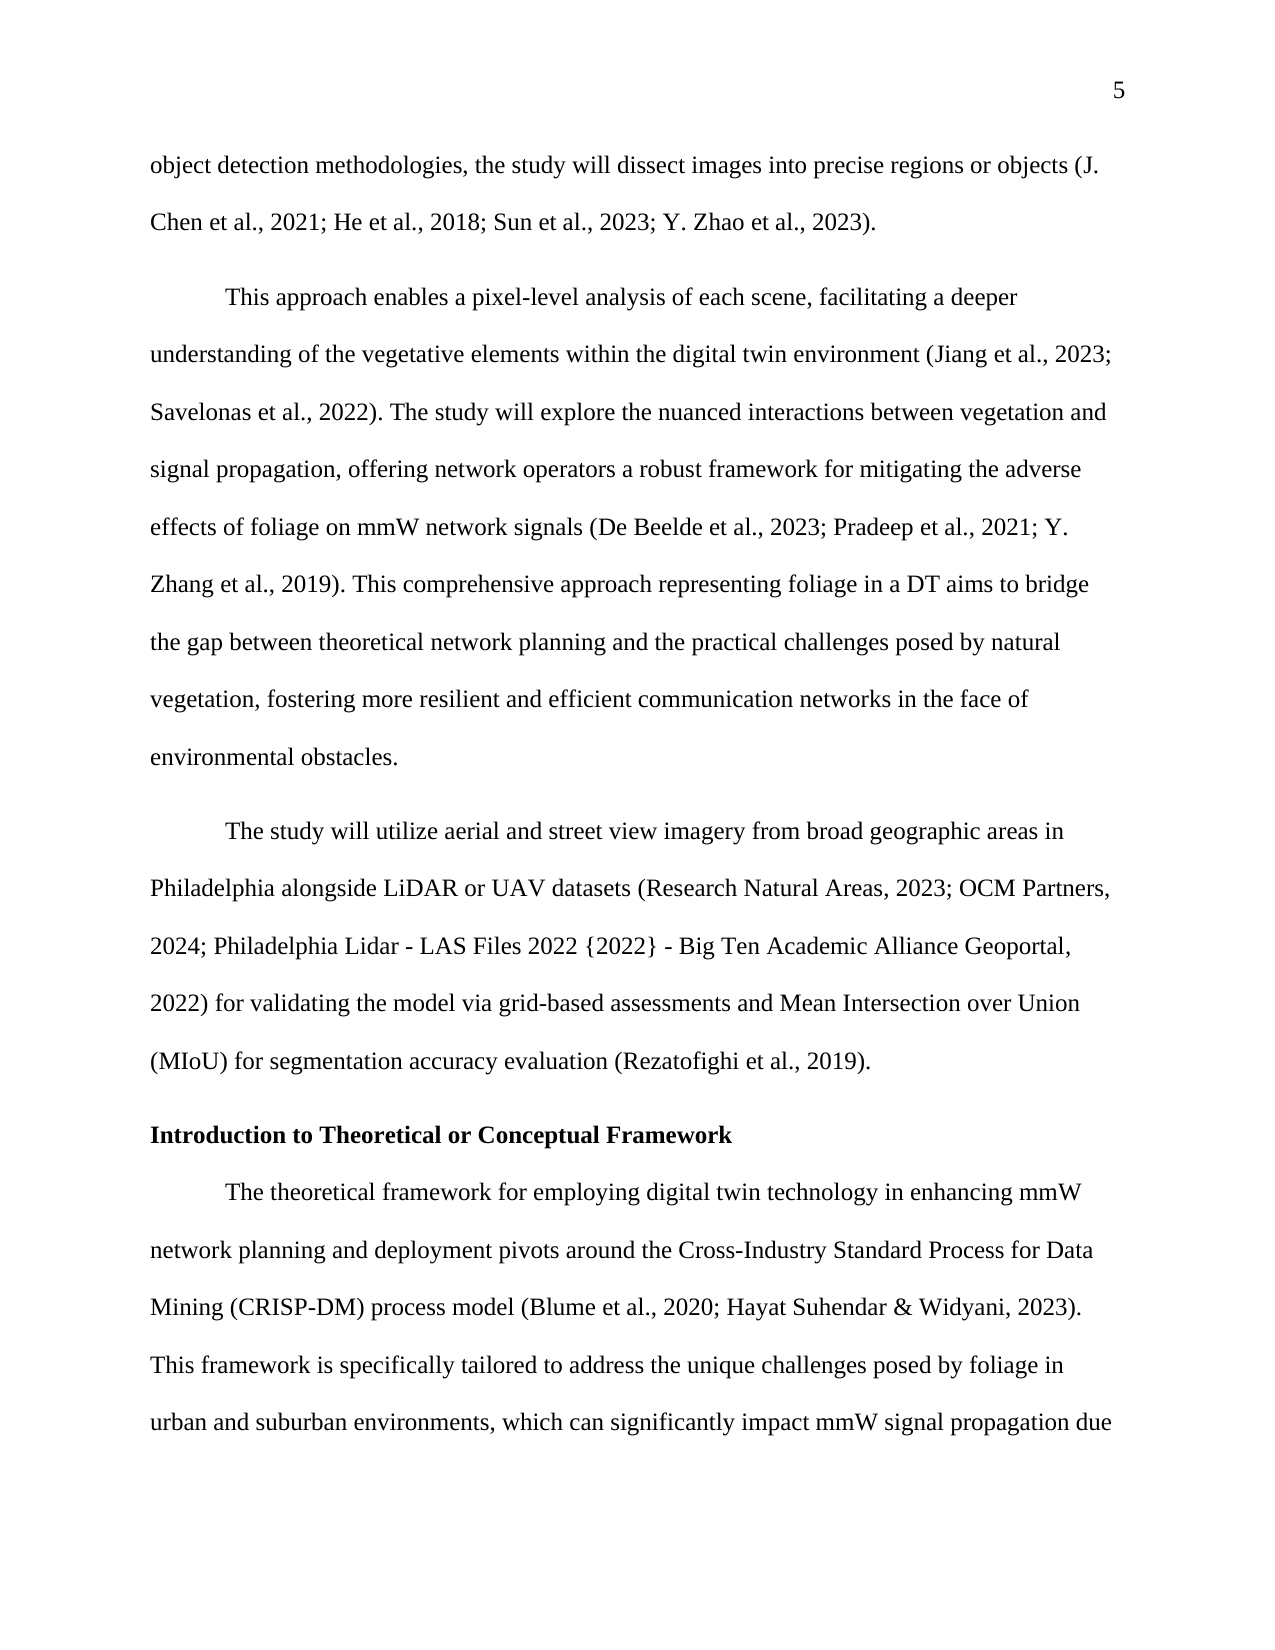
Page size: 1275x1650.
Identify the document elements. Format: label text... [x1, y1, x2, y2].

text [150, 1177, 1125, 1436]
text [150, 150, 1125, 236]
subtitle Introduction to Theoretical or Conceptual Framework [150, 1120, 1125, 1149]
text This approach enables a pixel-level analysis of each scene, facilitating a deeper understanding of the vegetative elements within the digital twin environment (Jiang et al., 2023; Savelonas et al., 2022). The study will explore the nuanced interactions between vegetation and signal propagation, offering network operators a robust framework for mitigating the adverse effects of foliage on mmW network signals (De Beelde et al., 2023; Pradeep et al., 2021; Y. Zhang et al., 2019). This comprehensive approach representing foliage in a DT aims to bridge the gap between theoretical network planning and the practical challenges posed by natural vegetation, fostering more resilient and efficient communication networks in the face of environmental obstacles. [150, 282, 1125, 770]
text The study will utilize aerial and street view imagery from broad geographic areas in Philadelphia alongside LiDAR or UAV datasets (Research Natural Areas, 2023; OCM Partners, 2024; Philadelphia Lidar - LAS Files 2022 {2022} - Big Ten Academic Alliance Geoportal, 2022) for validating the model via grid-based assessments and Mean Intersection over Union (MIoU) for segmentation accuracy evaluation (Rezatofighi et al., 2019). [150, 816, 1125, 1074]
